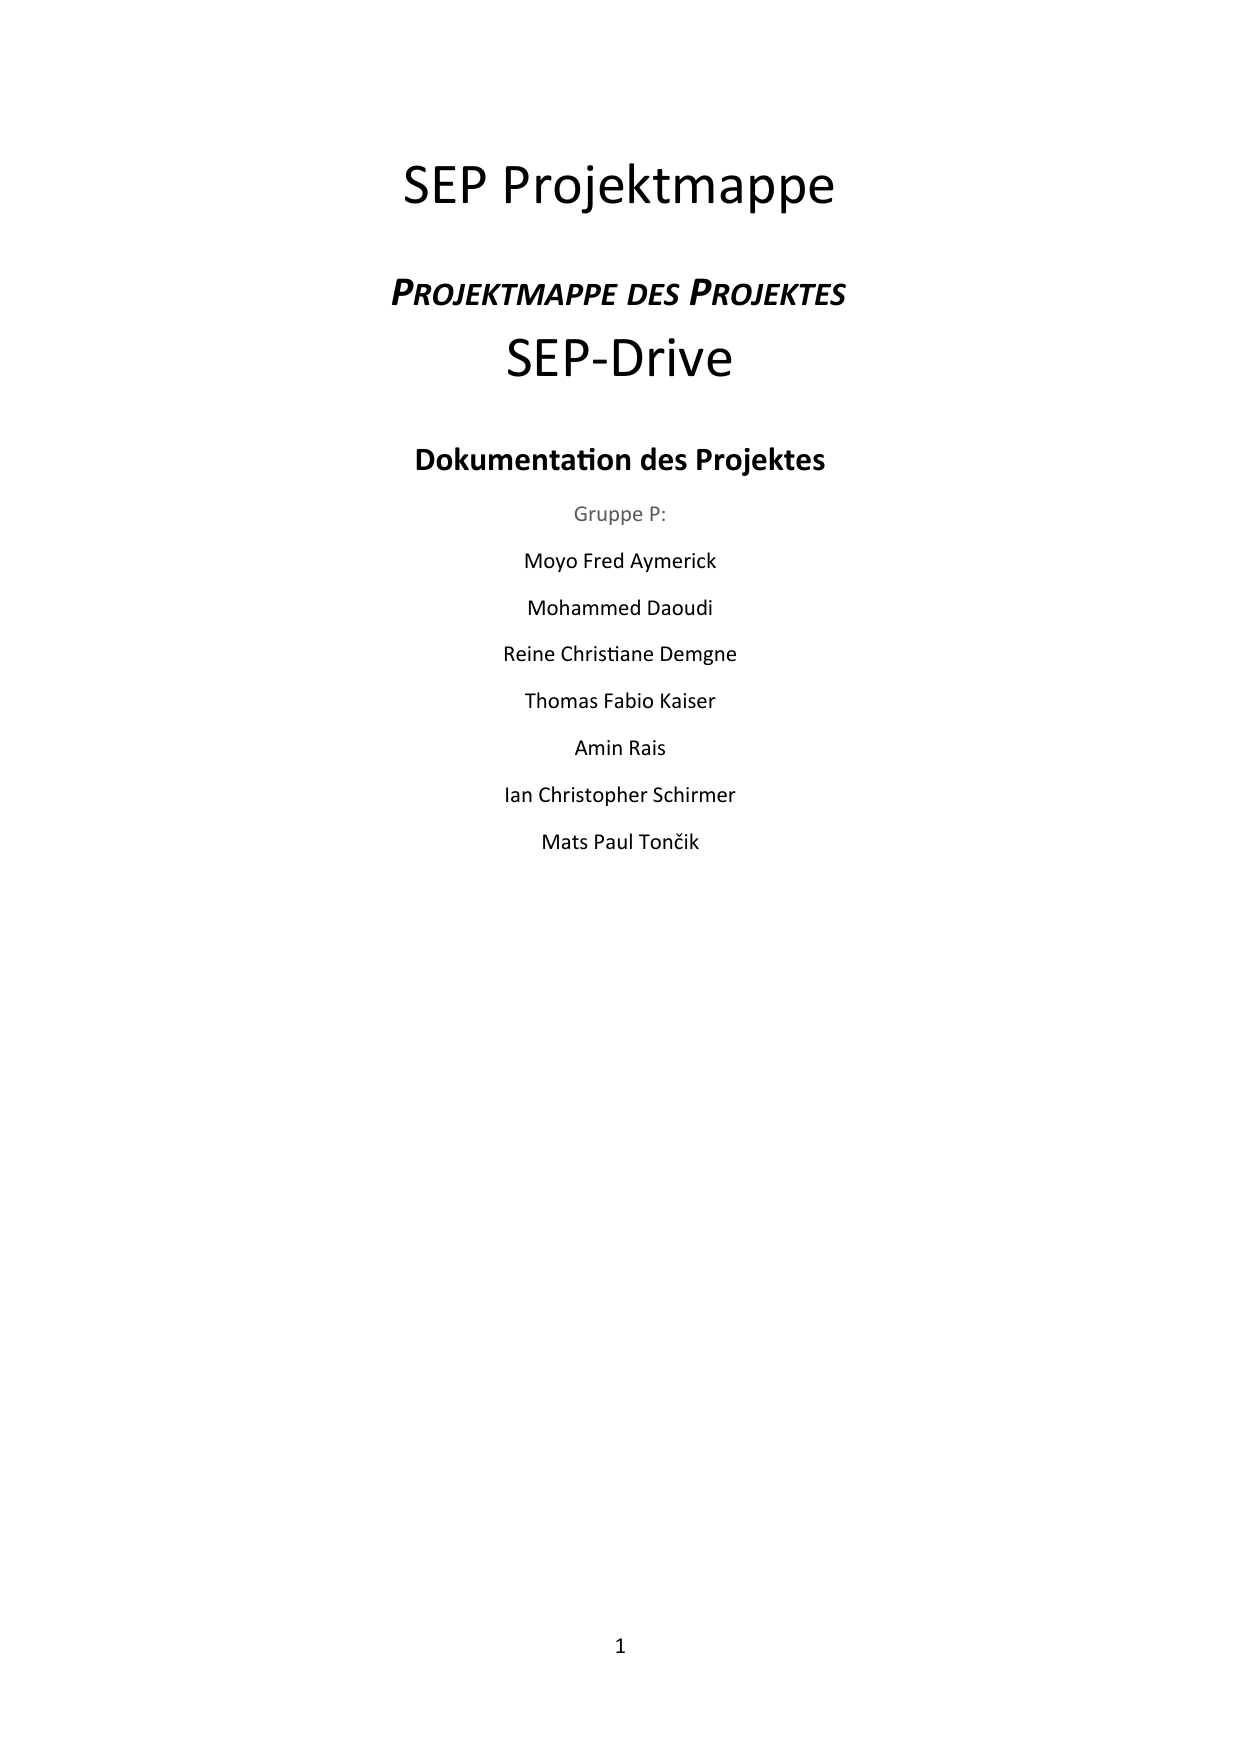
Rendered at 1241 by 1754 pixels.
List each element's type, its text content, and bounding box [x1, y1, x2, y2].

text Moyo Fred Aymerick [148, 546, 1093, 574]
text Ian Christopher Schirmer [148, 781, 1093, 809]
text Reine Christiane Demgne [148, 640, 1093, 668]
subtitle Gruppe P: [148, 499, 1093, 527]
title SEP-Drive [148, 321, 1093, 392]
text Mats Paul Tončik [148, 827, 1093, 856]
text Projektmappe des Projektes [148, 266, 1093, 317]
text Amin Rais [148, 734, 1093, 762]
text Thomas Fabio Kaiser [148, 687, 1093, 715]
text Mohammed Daoudi [148, 593, 1093, 621]
title SEP Projektmappe [148, 148, 1093, 219]
text Dokumentation des Projektes [148, 439, 1093, 479]
